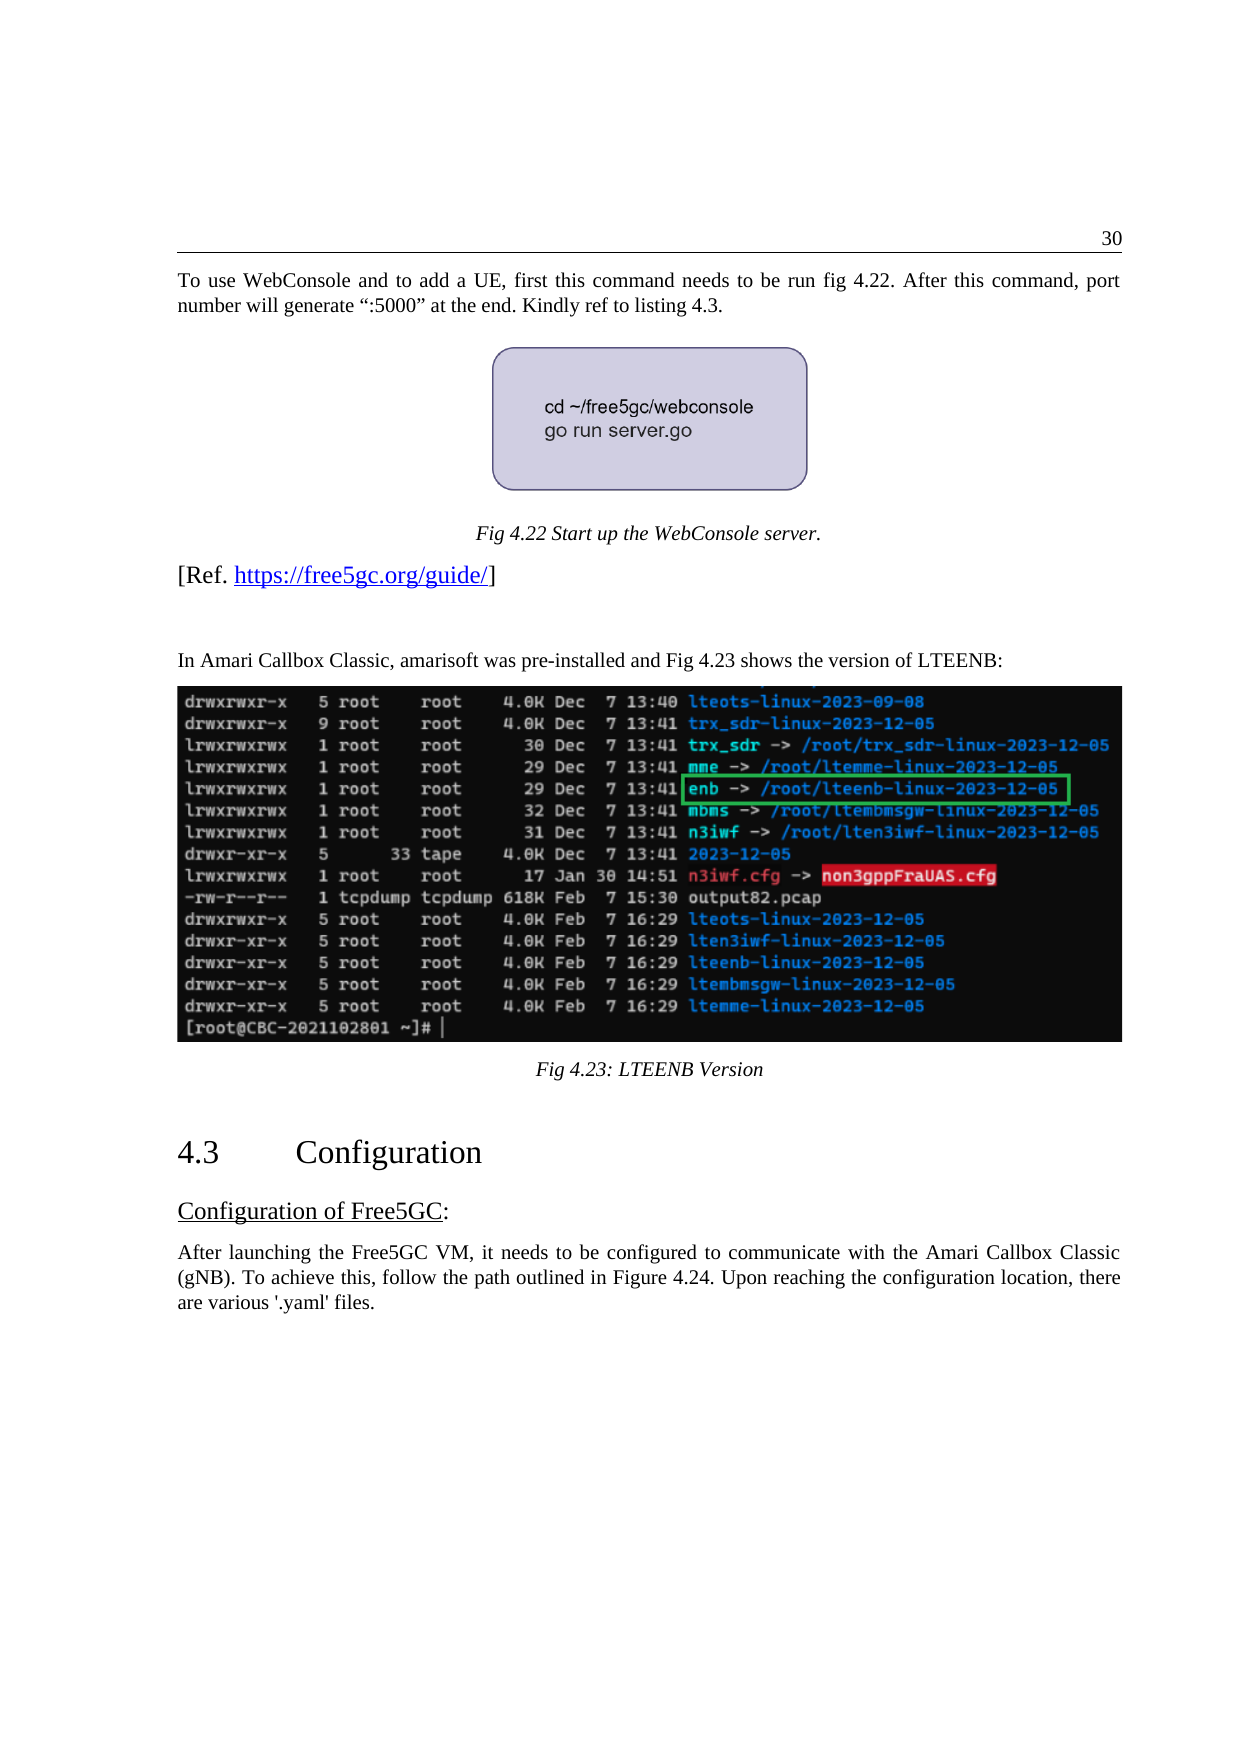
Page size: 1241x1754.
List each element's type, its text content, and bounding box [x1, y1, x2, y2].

text In Amari Callbox Classic, amarisoft was pre-installed and Fig 4.23 shows the version of LTEENB: [177, 647, 1122, 672]
subtitle Configuration [177, 1131, 1122, 1171]
text Configuration of Free5GC: [177, 1196, 1122, 1225]
text [Ref. https://free5gc.org/guide/] [177, 560, 1122, 589]
text Fig 4.22 Start up the WebConsole server. [177, 520, 1122, 545]
picture [177, 686, 1123, 1042]
picture [477, 331, 823, 506]
text To use WebConsole and to add a UE, first this command needs to be run fig 4.22. After this command, port number will generate “:5000” at the end. Kindly ref to listing 4.3. [177, 267, 1122, 317]
text Fig 4.23: LTEENB Version [177, 1056, 1122, 1081]
text After launching the Free5GC VM, it needs to be configured to communicate with the Amari Callbox Classic (gNB). To achieve this, follow the path outlined in Figure 4.24. Upon reaching the configuration location, there are various '.yaml' files. [177, 1239, 1122, 1314]
